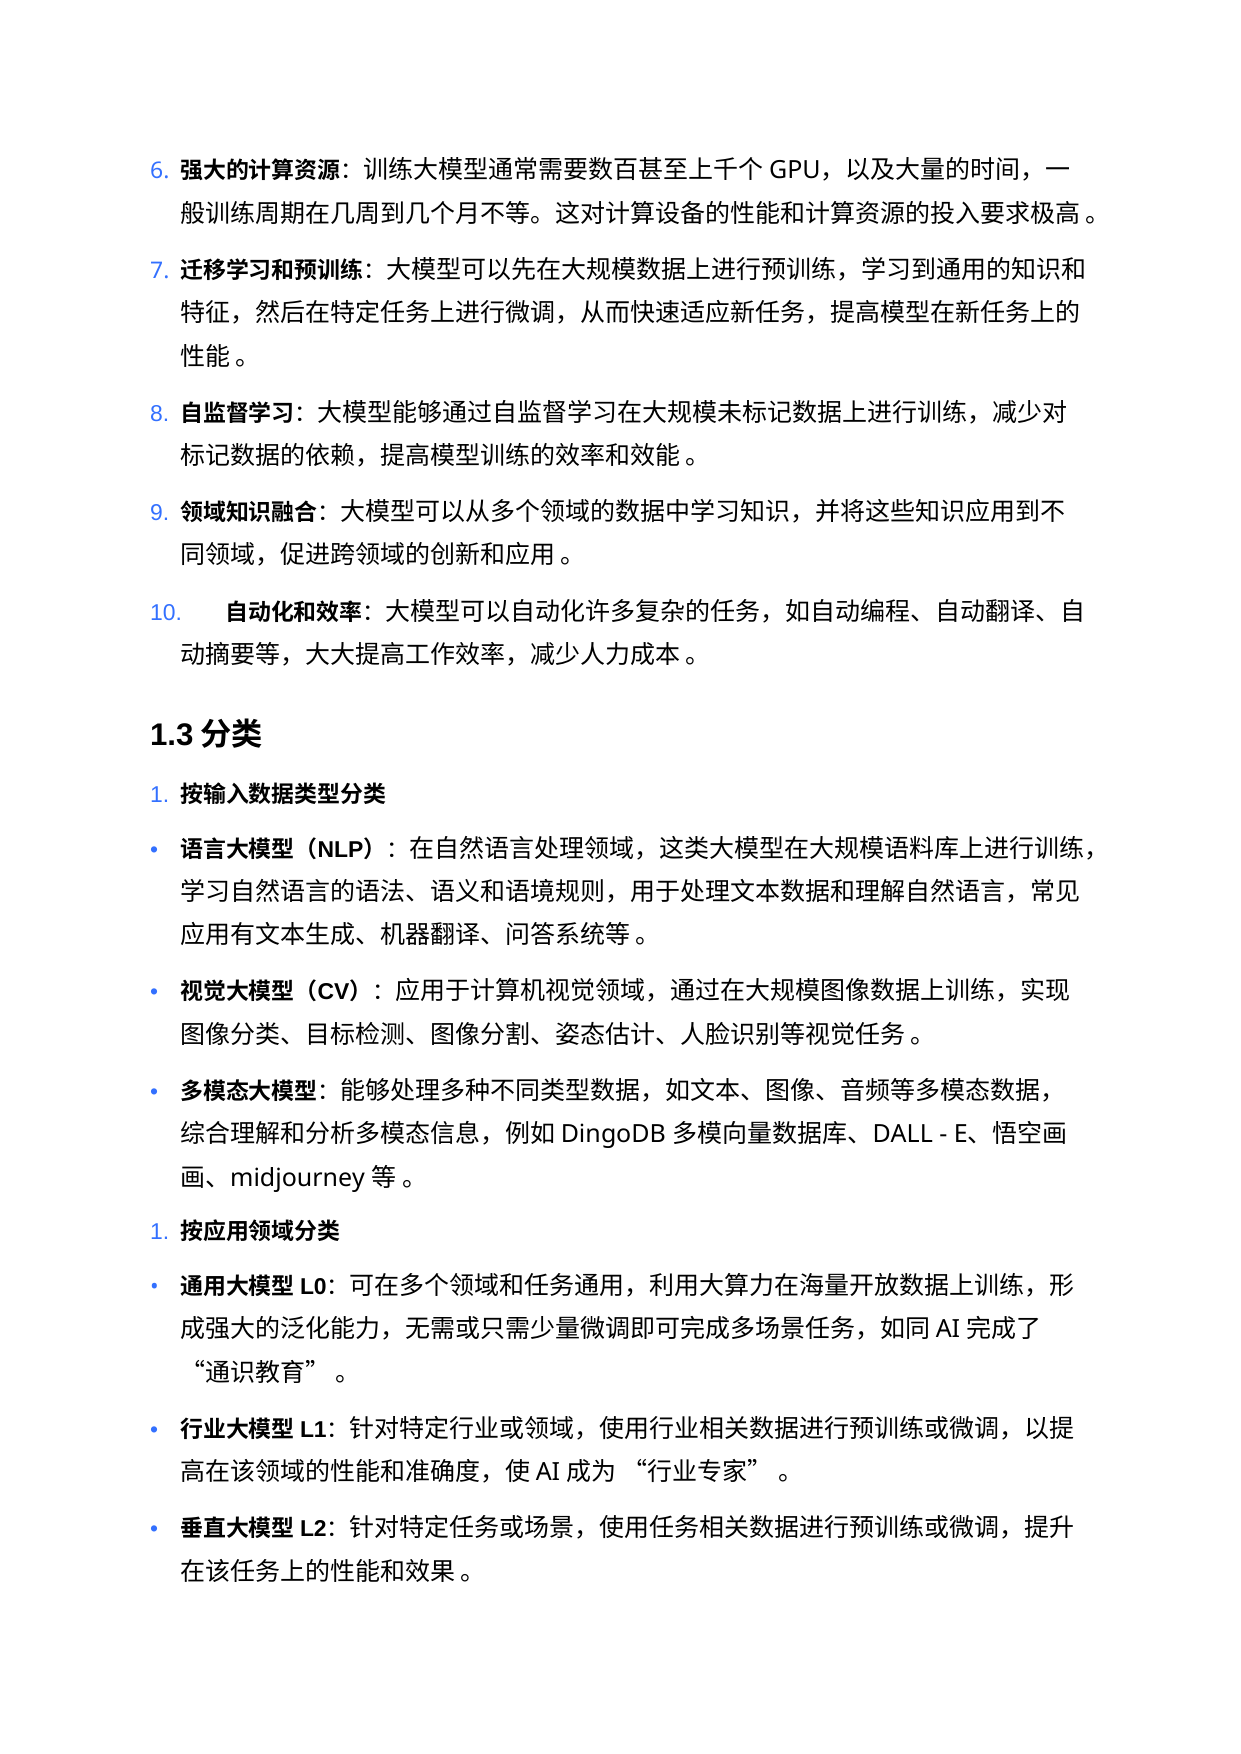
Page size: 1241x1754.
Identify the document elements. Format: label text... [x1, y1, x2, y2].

list 迁移学习和预训练：大模型可以先在大规模数据上进行预训练，学习到通用的知识和特征，然后在特定任务上进行微调，从而快速适应新任务，提高模型在新任务上的性能 。 [150, 249, 1090, 372]
list 自监督学习：大模型能够通过自监督学习在大规模未标记数据上进行训练，减少对标记数据的依赖，提高模型训练的效率和效能 。 [150, 392, 1090, 472]
list 语言大模型（NLP）：在自然语言处理领域，这类大模型在大规模语料库上进行训练，学习自然语言的语法、语义和语境规则，用于处理文本数据和理解自然语言，常见应用有文本生成、机器翻译、问答系统等 。 [150, 828, 1090, 951]
list 强大的计算资源：训练大模型通常需要数百甚至上千个 GPU，以及大量的时间，一般训练周期在几周到几个月不等。这对计算设备的性能和计算资源的投入要求极高 。 [150, 150, 1090, 230]
list 多模态大模型：能够处理多种不同类型数据，如文本、图像、音频等多模态数据，综合理解和分析多模态信息，例如 DingoDB 多模向量数据库、DALL - E、悟空画画、midjourney 等 。 [150, 1070, 1090, 1193]
list 自动化和效率：大模型可以自动化许多复杂的任务，如自动编程、自动翻译、自动摘要等，大大提高工作效率，减少人力成本 。 [150, 591, 1090, 671]
subtitle 1.3分类 [150, 709, 1090, 754]
list 按输入数据类型分类 [150, 776, 1090, 809]
list 垂直大模型 L2：针对特定任务或场景，使用任务相关数据进行预训练或微调，提升在该任务上的性能和效果 。 [150, 1507, 1090, 1587]
list 行业大模型 L1：针对特定行业或领域，使用行业相关数据进行预训练或微调，以提高在该领域的性能和准确度，使 AI 成为 “行业专家” 。 [150, 1408, 1090, 1488]
list 按应用领域分类 [150, 1213, 1090, 1246]
list 视觉大模型（CV）：应用于计算机视觉领域，通过在大规模图像数据上训练，实现图像分类、目标检测、图像分割、姿态估计、人脸识别等视觉任务 。 [150, 971, 1090, 1051]
list 通用大模型 L0：可在多个领域和任务通用，利用大算力在海量开放数据上训练，形成强大的泛化能力，无需或只需少量微调即可完成多场景任务，如同 AI 完成了 “通识教育” 。 [150, 1265, 1090, 1388]
list 领域知识融合：大模型可以从多个领域的数据中学习知识，并将这些知识应用到不同领域，促进跨领域的创新和应用 。 [150, 492, 1090, 571]
